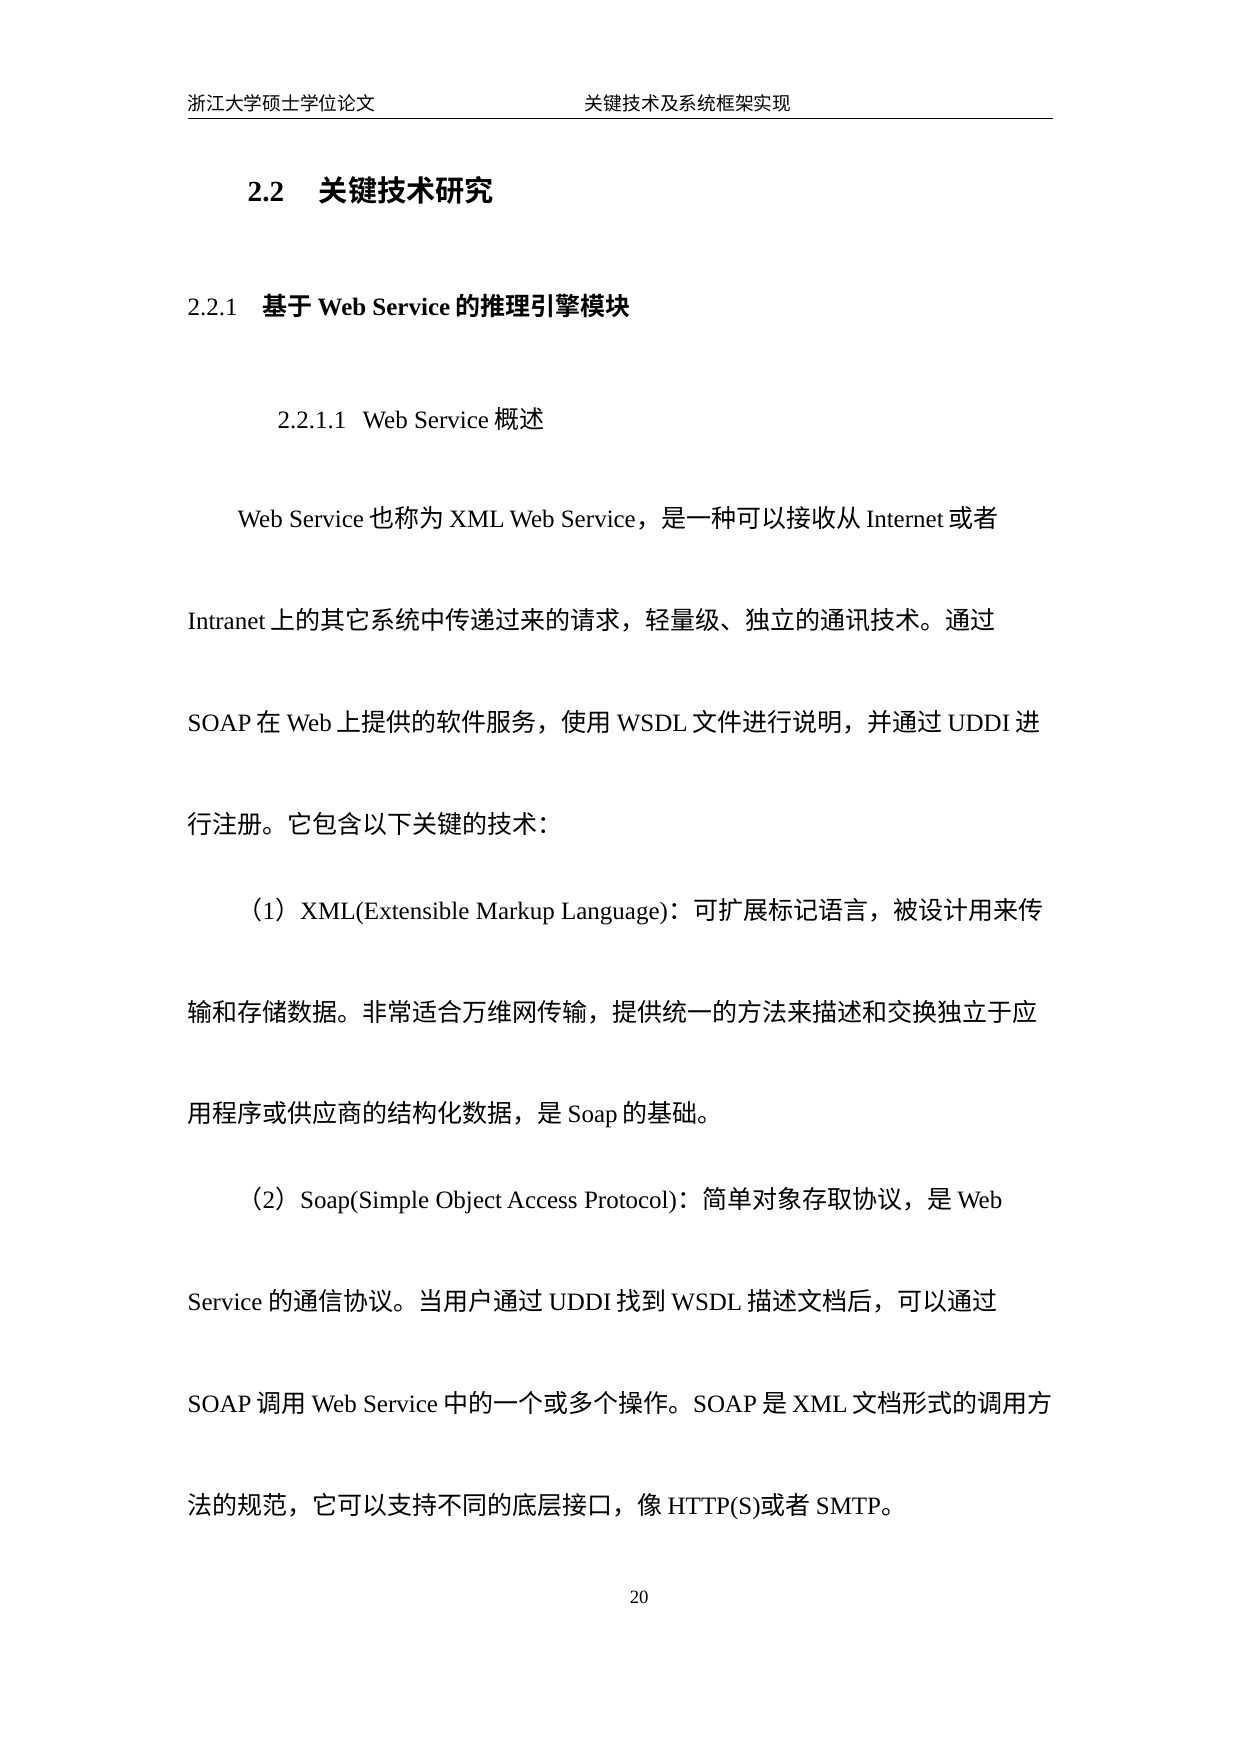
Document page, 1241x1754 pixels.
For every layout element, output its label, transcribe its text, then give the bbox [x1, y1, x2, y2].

text （2）Soap(Simple Object Access Protocol)：简单对象存取协议，是Web Service 的通信协议。当用户通过UDDI找到WSDL描述文档后，可以通过SOAP调用Web Service中的一个或多个操作。SOAP是XML文档形式的调用方法的规范，它可以支持不同的底层接口，像HTTP(S)或者SMTP。 [187, 1164, 1053, 1538]
subtitle 基于Web Service的推理引擎模块 [187, 271, 1053, 339]
text Web Service也称为XML Web Service，是一种可以接收从Internet或者Intranet上的其它系统中传递过来的请求，轻量级、独立的通讯技术。通过SOAP在Web上提供的软件服务，使用WSDL文件进行说明，并通过UDDI进行注册。它包含以下关键的技术： [187, 483, 1053, 856]
text （1）XML(Extensible Markup Language)：可扩展标记语言，被设计用来传输和存储数据。非常适合万维网传输，提供统一的方法来描述和交换独立于应用程序或供应商的结构化数据，是Soap的基础。 [187, 874, 1053, 1146]
subtitle 关键技术研究 [247, 155, 1053, 223]
subtitle Web Service概述 [277, 384, 1053, 452]
